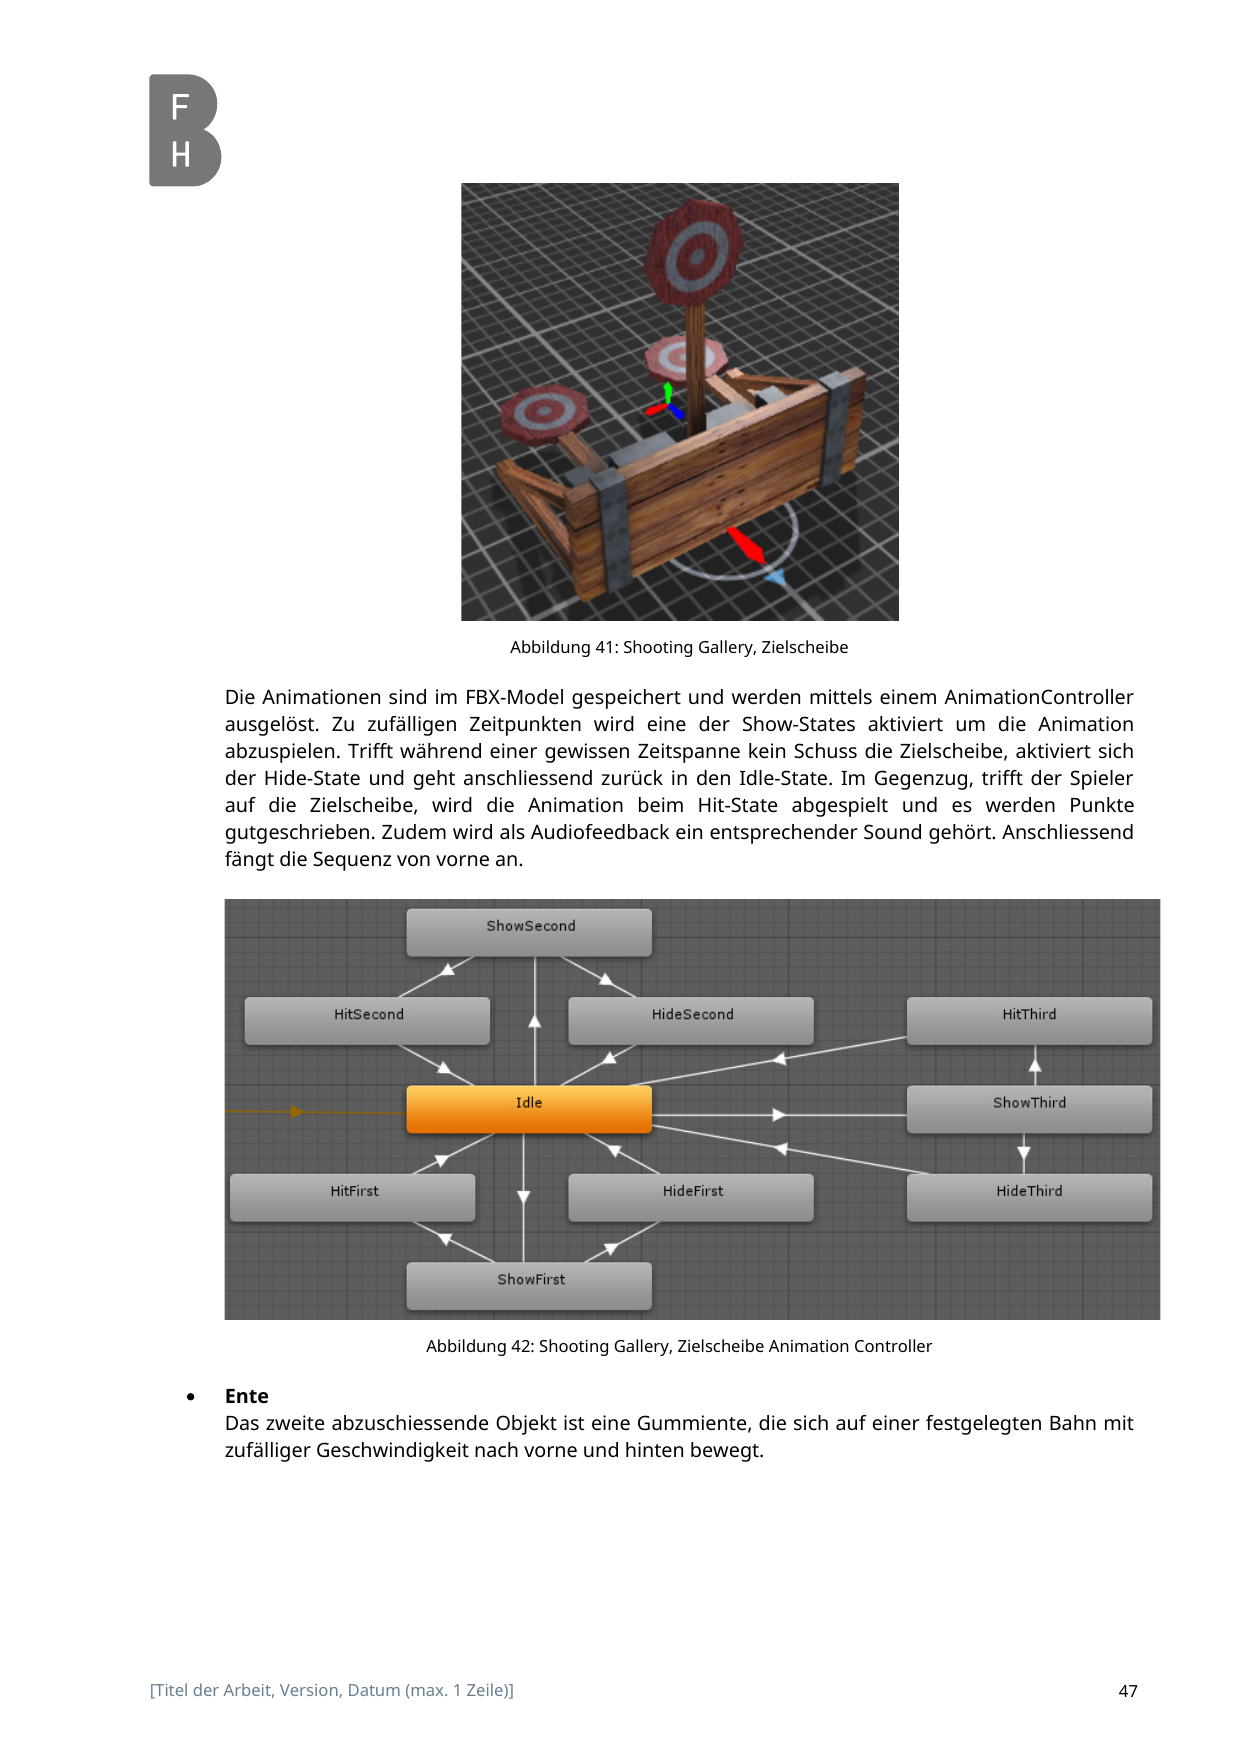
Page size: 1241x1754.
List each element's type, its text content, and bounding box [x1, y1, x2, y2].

picture [461, 183, 899, 621]
list Das zweite abzuschiessende Objekt ist eine Gummiente, die sich auf einer festgelegten Bahn mit zufälliger Geschwindigkeit nach vorne und hinten bewegt. [224, 1409, 1136, 1463]
list Die Animationen sind im FBX-Model gespeichert und werden mittels einem AnimationController ausgelöst. Zu zufälligen Zeitpunkten wird eine der Show-States aktiviert um die Animation abzuspielen. Trifft während einer gewissen Zeitspanne kein Schuss die Zielscheibe, aktiviert sich der Hide-State und geht anschliessend zurück in den Idle-State. Im Gegenzug, trifft der Spieler auf die Zielscheibe, wird die Animation beim Hit-State abgespielt und es werden Punkte gutgeschrieben. Zudem wird als Audiofeedback ein entsprechender Sound gehört. Anschliessend fängt die Sequenz von vorne an. [224, 683, 1136, 872]
text Abbildung 42: Shooting Gallery, Zielscheibe Animation Controller [223, 1332, 1136, 1357]
text Abbildung 41: Shooting Gallery, Zielscheibe [223, 633, 1136, 658]
list Ente [187, 1382, 1136, 1409]
picture [224, 899, 1161, 1320]
